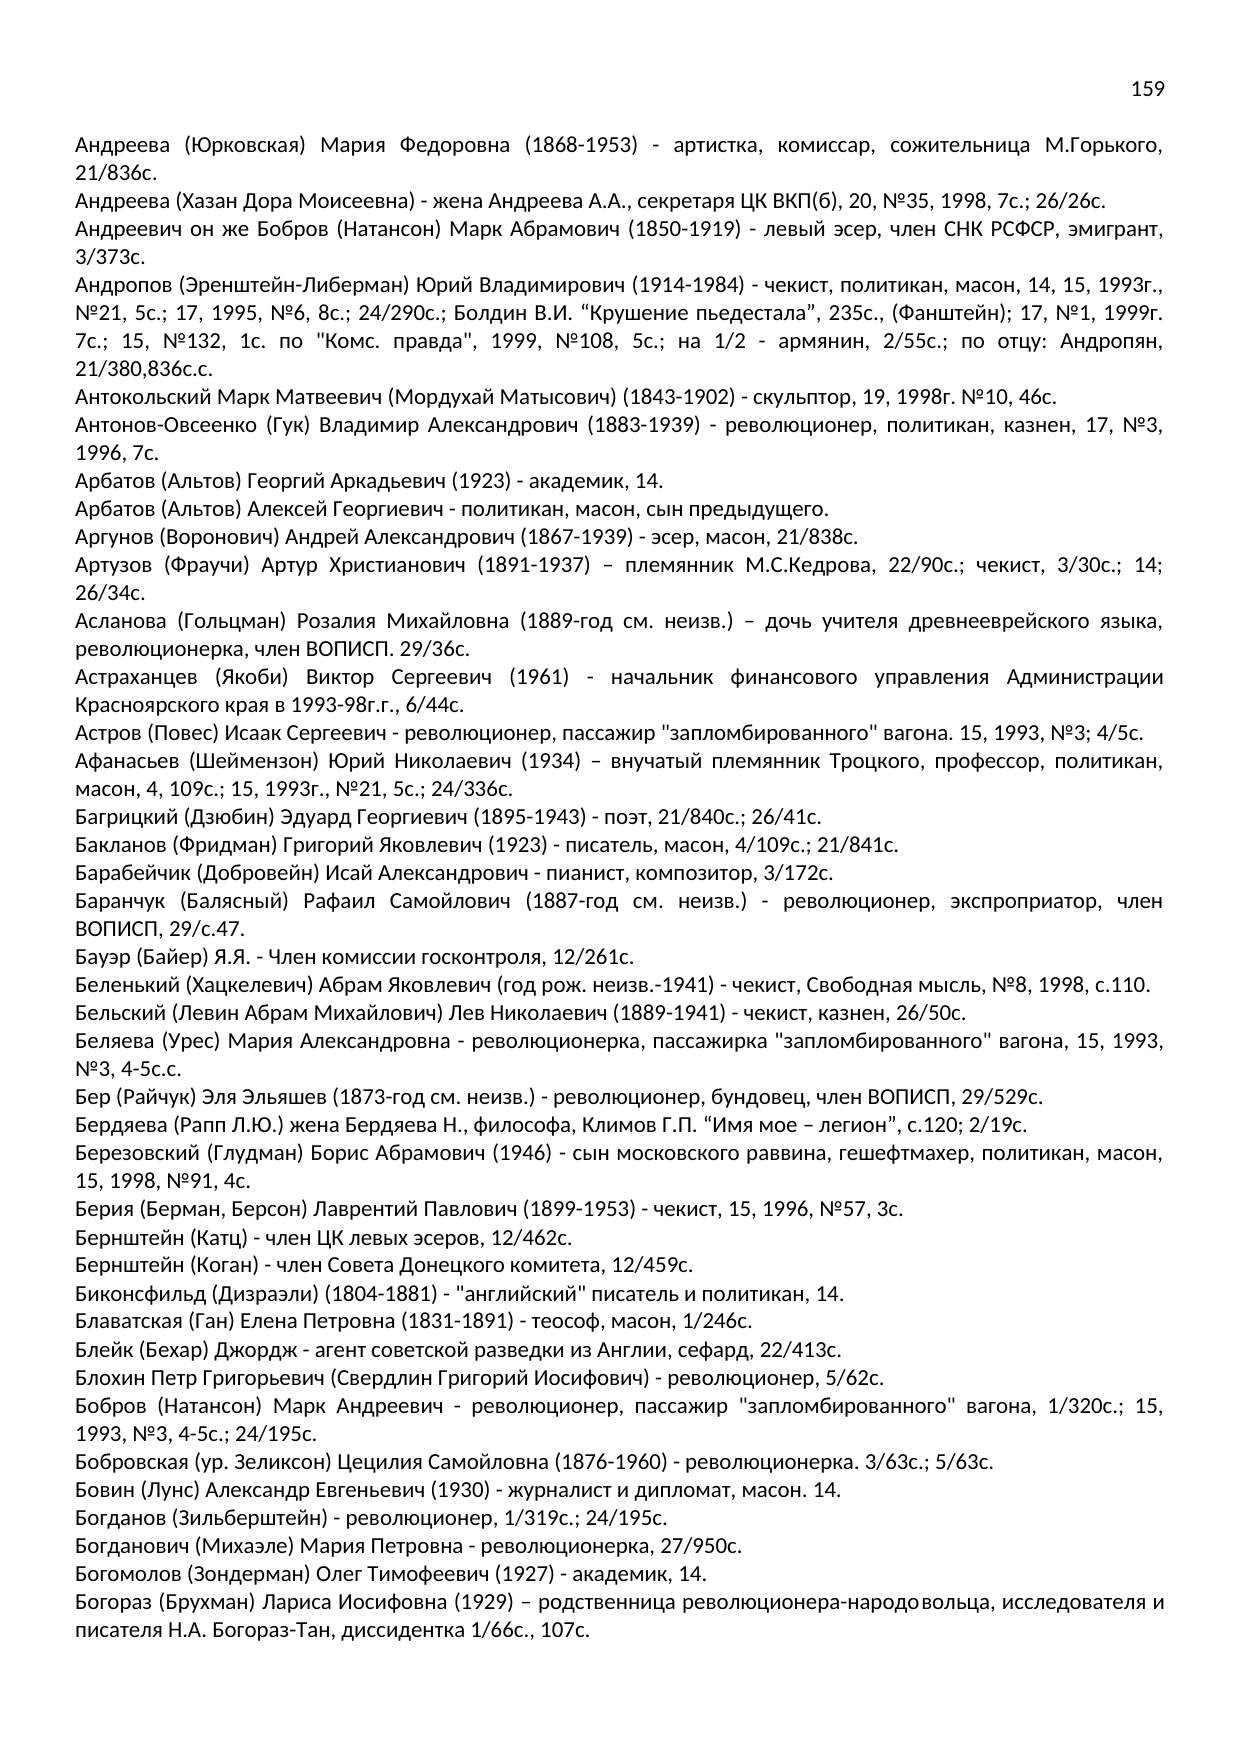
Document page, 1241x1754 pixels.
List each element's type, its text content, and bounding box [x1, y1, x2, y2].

text Арбатов (Альтов) Георгий Аркадьевич (1923) - академик, 14. [75, 466, 1165, 494]
text Андреева (Юрковская) Мария Федоровна (1868-1953) - артистка, комиссар, сожительница М.Горького, 21/836с. [75, 130, 1165, 186]
text Артузов (Фраучи) Артур Христианович (1891-1937) – племянник М.С.Кедрова, 22/90с.; чекист, 3/30с.; 14; 26/34с. [75, 550, 1165, 606]
text Арбатов (Альтов) Алексей Георгиевич - политикан, масон, сын предыдущего. [75, 494, 1165, 522]
text Антокольский Марк Матвеевич (Мордухай Матысович) (1843-1902) - скульптор, 19, 1998г. №10, 46с. [75, 382, 1165, 410]
text Антонов-Овсеенко (Гук) Владимир Александрович (1883-1939) - революционер, политикан, казнен, 17, №3, 1996, 7с. [75, 410, 1165, 466]
text Афанасьев (Шеймензон) Юрий Николаевич (1934) – внучатый племянник Троцкого, профессор, политикан, масон, 4, 109с.; 15, 1993г., №21, 5с.; 24/336с. [75, 746, 1165, 802]
text Аргунов (Воронович) Андрей Александрович (1867-1939) - эсер, масон, 21/838с. [75, 522, 1165, 550]
text Багрицкий (Дзюбин) Эдуард Георгиевич (1895-1943) - поэт, 21/840с.; 26/41с. [75, 802, 1165, 830]
text Барабейчик (Добровейн) Исай Александрович - пианист, композитор, 3/172с. [75, 858, 1165, 886]
text Асланова (Гольцман) Розалия Михайловна (1889-год см. неизв.) – дочь учителя древнееврейского языка, революционерка, член ВОПИСП. 29/36с. [75, 606, 1165, 662]
text Андреевич он же Бобров (Натансон) Марк Абрамович (1850-1919) - левый эсер, член СНК РСФСР, эмигрант, 3/373с. [75, 214, 1165, 270]
text Астров (Повес) Исаак Сергеевич - революционер, пассажир "запломбированного" вагона. 15, 1993, №3; 4/5с. [75, 718, 1165, 746]
text Астраханцев (Якоби) Виктор Сергеевич (1961) - начальник финансового управления Администрации Красноярского края в 1993-98г.г., 6/44с. [75, 662, 1165, 718]
text Бакланов (Фридман) Григорий Яковлевич (1923) - писатель, масон, 4/109с.; 21/841с. [75, 830, 1165, 858]
text Андропов (Эренштейн-Либерман) Юрий Владимирович (1914-1984) - чекист, политикан, масон, 14, 15, 1993г., №21, 5с.; 17, 1995, №6, 8с.; 24/290с.; Болдин В.И. “Крушение пьедестала”, 235с., (Фанштейн); 17, №1, 1999г. 7с.; 15, №132, 1с. по "Комс. правда", 1999, №108, 5с.; на 1/2 - армянин, 2/55с.; по отцу: Андропян, 21/380,836с.с. [75, 270, 1165, 382]
text Бауэр (Байер) Я.Я. - Член комиссии госконтроля, 12/261с. [75, 942, 1165, 970]
text Андреева (Хазан Дора Моисеевна) - жена Андреева А.А., секретаря ЦК ВКП(б), 20, №35, 1998, 7с.; 26/26с. [75, 186, 1165, 214]
text Баранчук (Балясный) Рафаил Самойлович (1887-год см. неизв.) - революционер, экспроприатор, член ВОПИСП, 29/с.47. [75, 886, 1165, 942]
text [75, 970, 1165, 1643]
